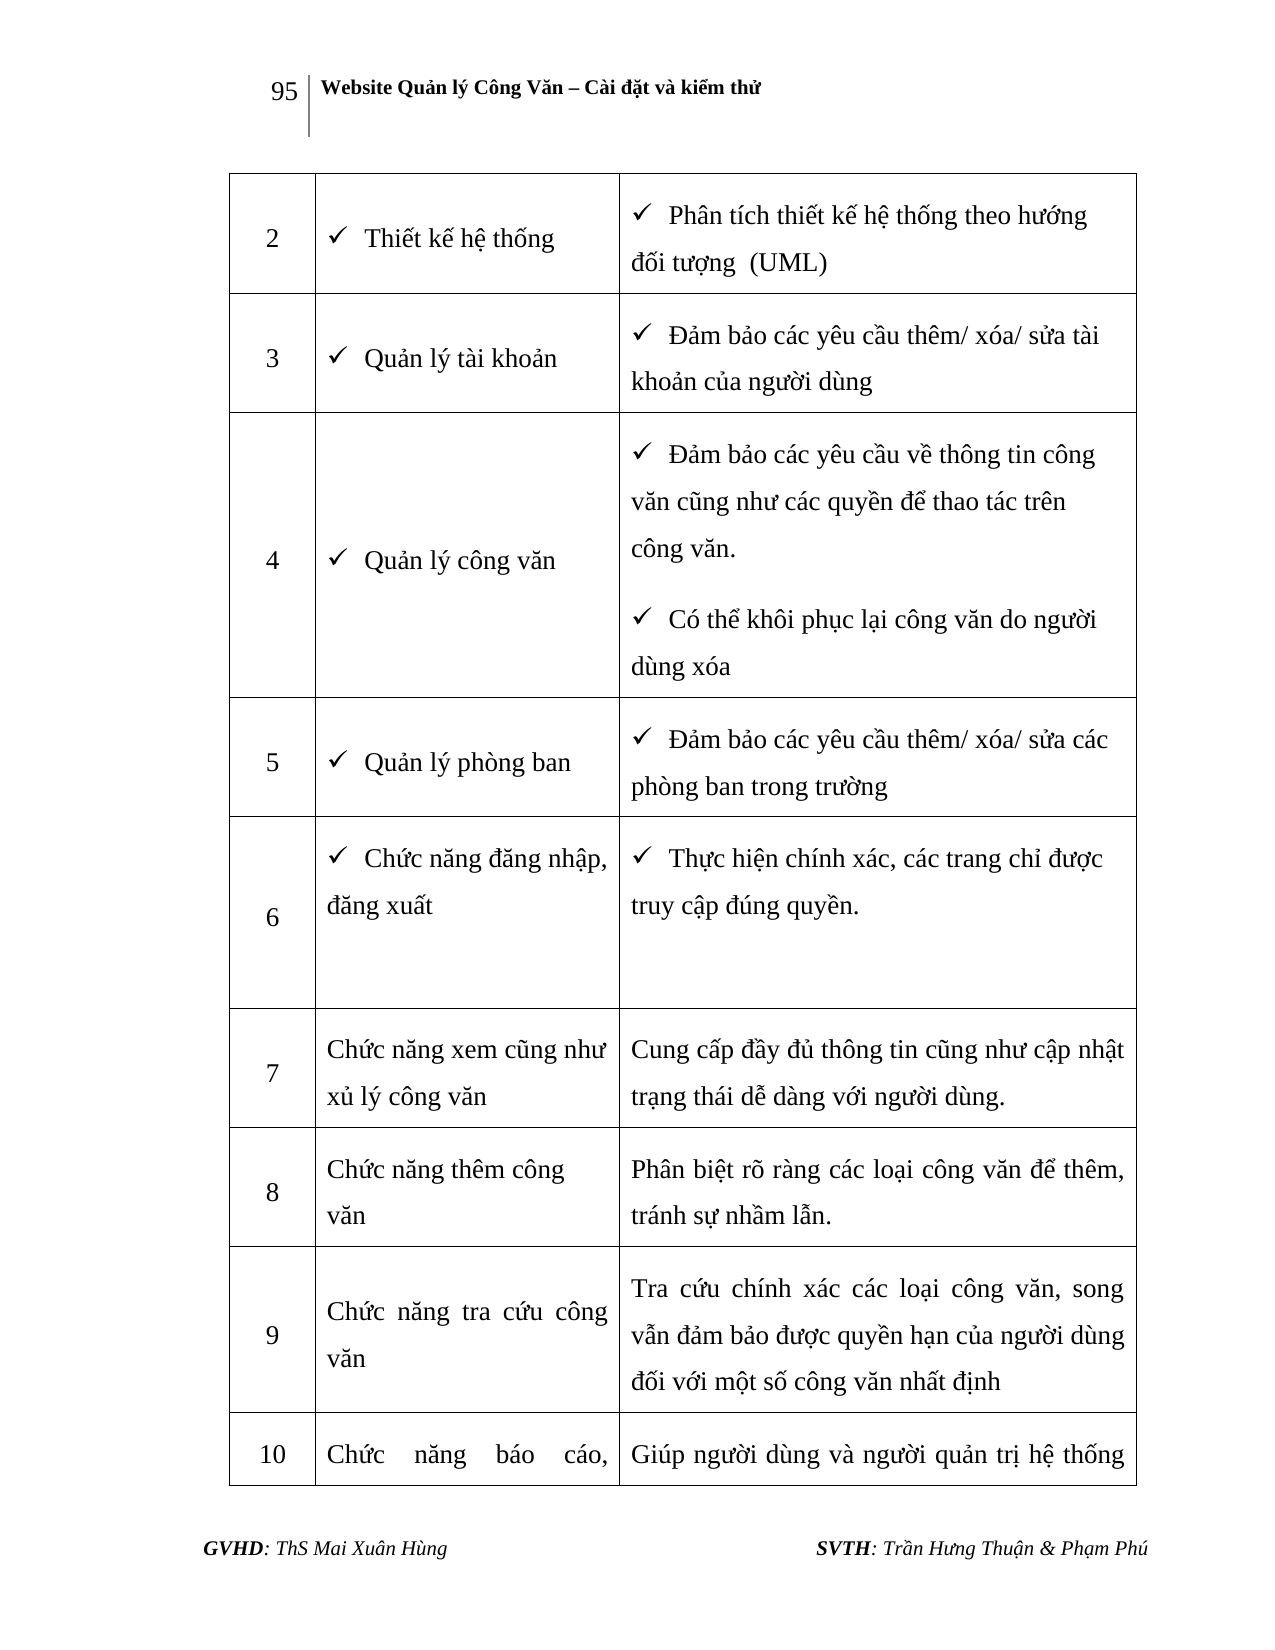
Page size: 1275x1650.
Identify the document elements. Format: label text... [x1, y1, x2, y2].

table_cell 10 [230, 1413, 315, 1485]
table_cell Chức năng đăng nhập, đăng xuất [316, 817, 619, 1007]
table_cell Chức năng thêm công văn [316, 1128, 619, 1246]
table_cell 4 [230, 413, 315, 697]
table_cell 5 [230, 698, 315, 816]
table_cell Tra cứu chính xác các loại công văn, song vẫn đảm bảo được quyền hạn của người dùng đối với một số công văn nhất định [620, 1247, 1136, 1412]
table_cell Phân tích thiết kế hệ thống theo hướng đối tượng (UML) [620, 174, 1136, 293]
table_cell Thiết kế hệ thống [316, 174, 619, 293]
table_cell 7 [230, 1009, 315, 1127]
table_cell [620, 1413, 1136, 1485]
table_cell 3 [230, 294, 315, 412]
table_cell 2 [230, 174, 315, 293]
table_cell Đảm bảo các yêu cầu thêm/ xóa/ sửa các phòng ban trong trường [620, 698, 1136, 816]
table_cell Phân biệt rõ ràng các loại công văn để thêm, tránh sự nhầm lẫn. [620, 1128, 1136, 1246]
table_cell 8 [230, 1128, 315, 1246]
table_cell Chức năng tra cứu công văn [316, 1247, 619, 1412]
table_cell Thực hiện chính xác, các trang chỉ được truy cập đúng quyền. [620, 817, 1136, 1007]
table_cell Đảm bảo các yêu cầu thêm/ xóa/ sửa tài khoản của người dùng [620, 294, 1136, 412]
table_cell 9 [230, 1247, 315, 1412]
table_cell Quản lý phòng ban [316, 698, 619, 816]
table_cell Quản lý tài khoản [316, 294, 619, 412]
table_cell Cung cấp đầy đủ thông tin cũng như cập nhật trạng thái dễ dàng với người dùng. [620, 1009, 1136, 1127]
table_cell 6 [230, 817, 315, 1007]
table_cell Đảm bảo các yêu cầu về thông tin công văn cũng như các quyền để thao tác trên công văn. Có thể khôi phục lại công văn do người dùng xóa [620, 413, 1136, 697]
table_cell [316, 1413, 619, 1485]
table_cell Quản lý công văn [316, 413, 619, 697]
table_cell Chức năng xem cũng như xủ lý công văn [316, 1009, 619, 1127]
